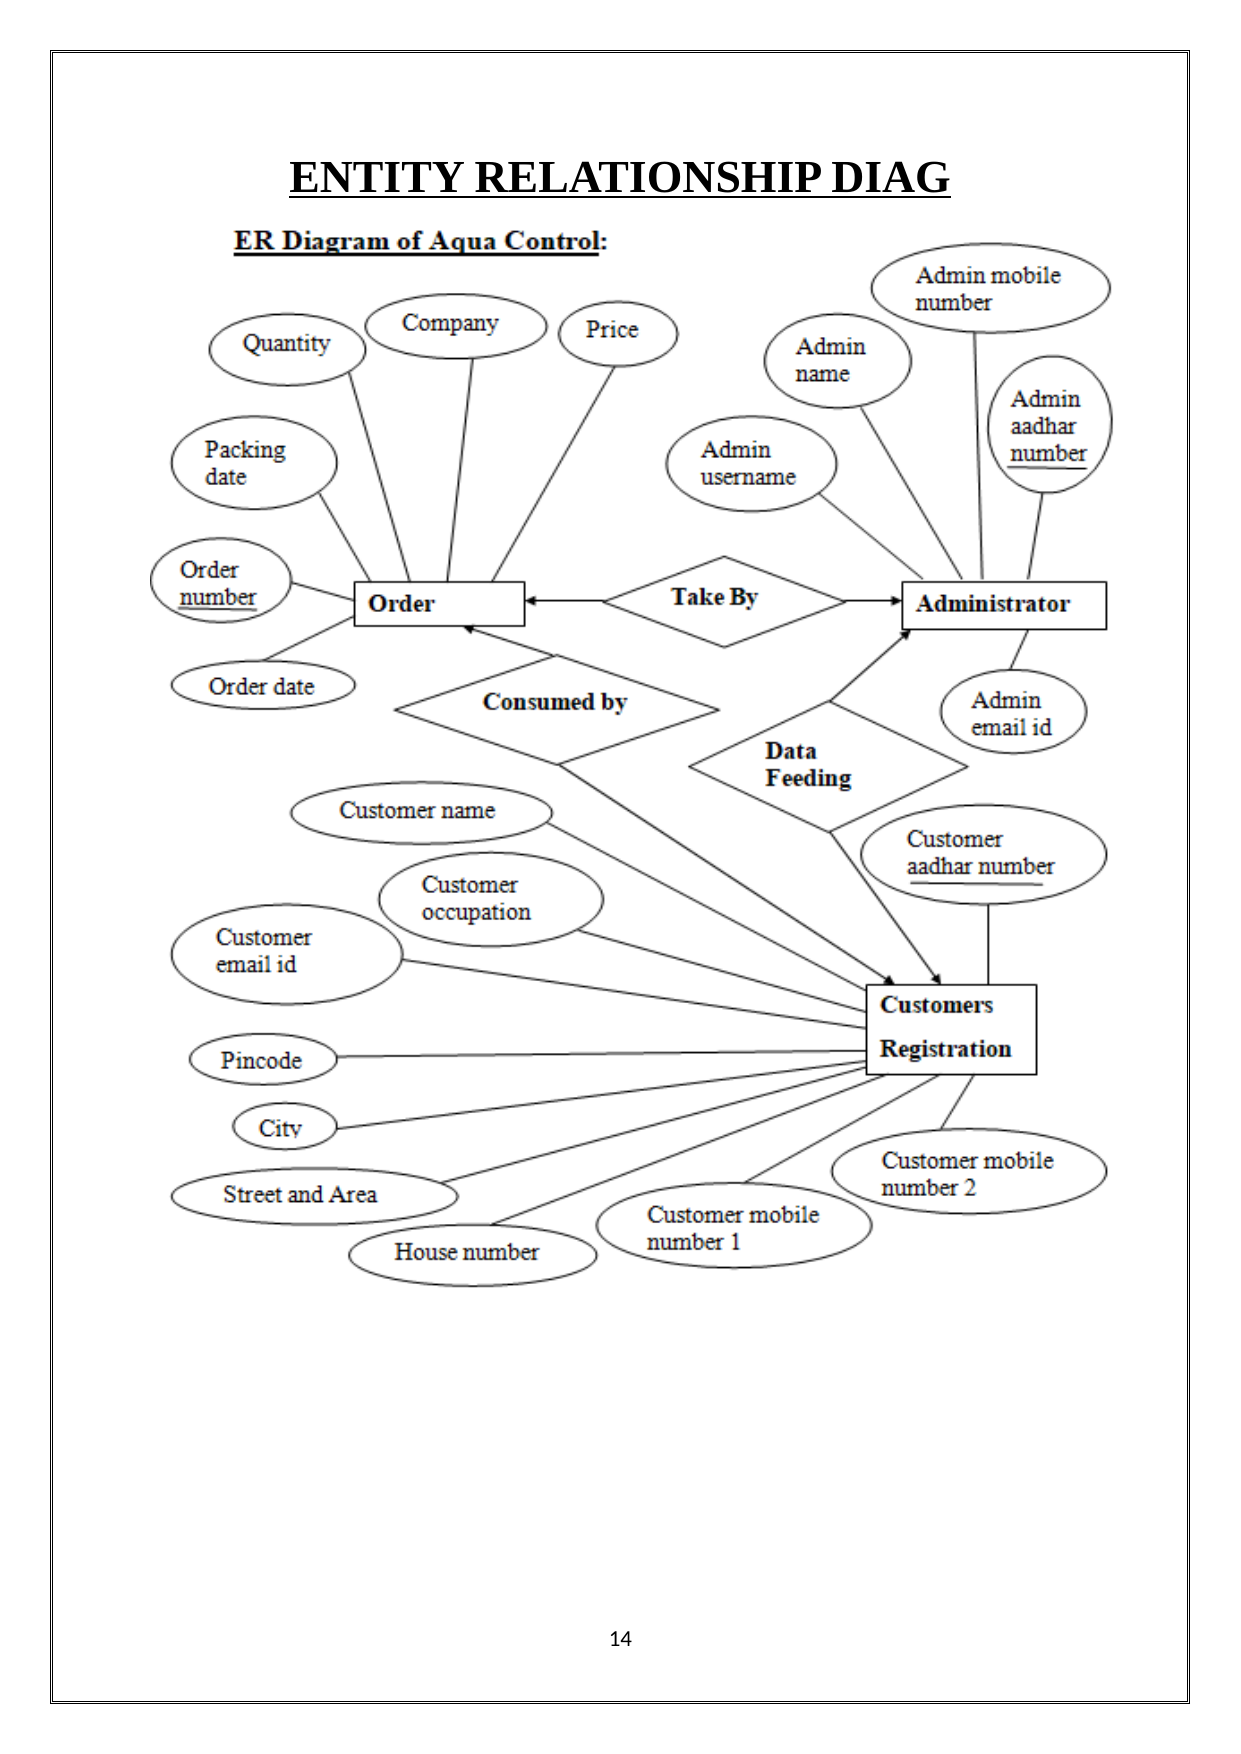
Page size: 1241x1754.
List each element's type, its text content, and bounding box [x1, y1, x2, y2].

picture [150, 205, 1122, 1350]
text ENTITY RELATIONSHIP DIAG [150, 150, 1090, 205]
